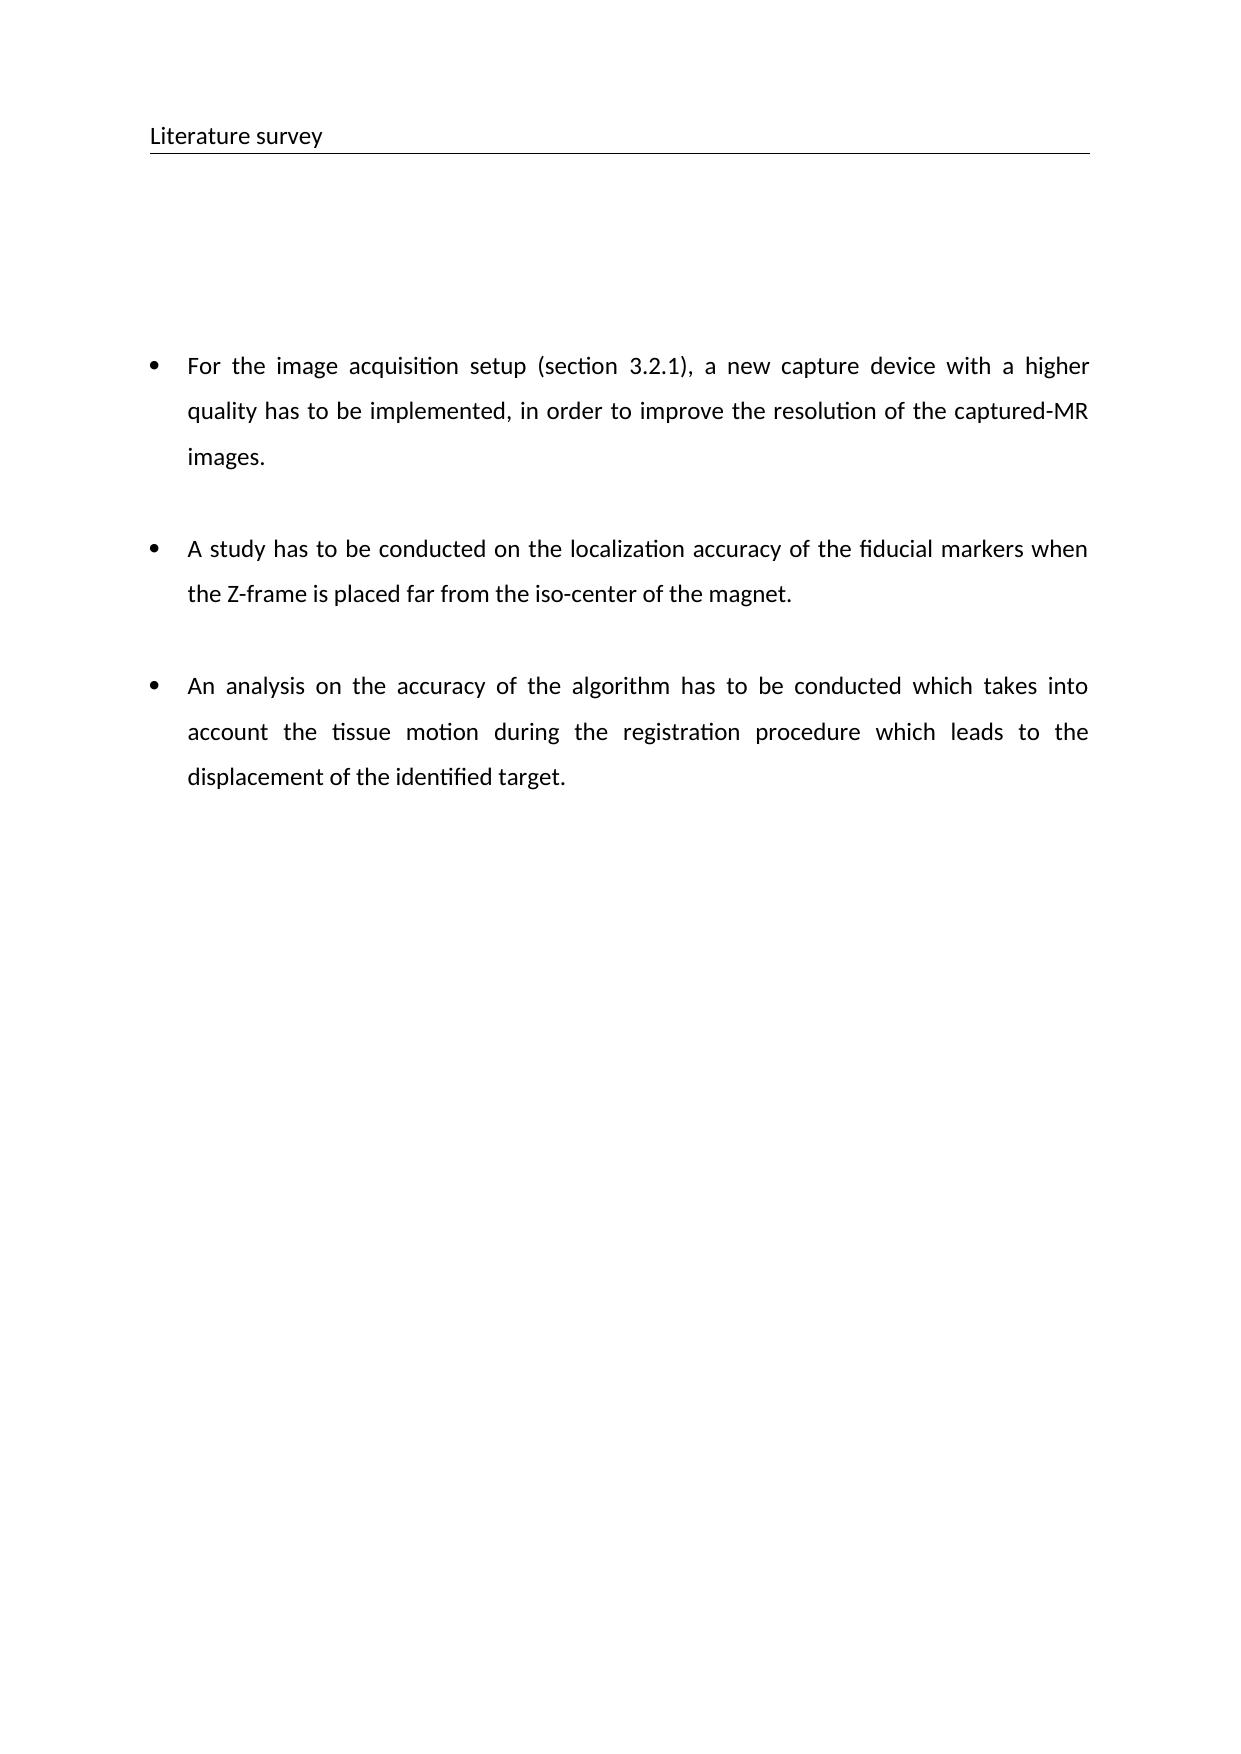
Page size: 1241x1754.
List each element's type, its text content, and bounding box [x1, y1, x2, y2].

list An analysis on the accuracy of the algorithm has to be conducted which takes into account the tissue motion during the registration procedure which leads to the displacement of the identified target. [150, 670, 1090, 792]
list A study has to be conducted on the localization accuracy of the fiducial markers when the Z-frame is placed far from the iso-center of the magnet. [150, 533, 1090, 609]
list For the image acquisition setup (section ‎3.2.1), a new capture device with a higher quality has to be implemented, in order to improve the resolution of the captured-MR images. [150, 350, 1090, 472]
